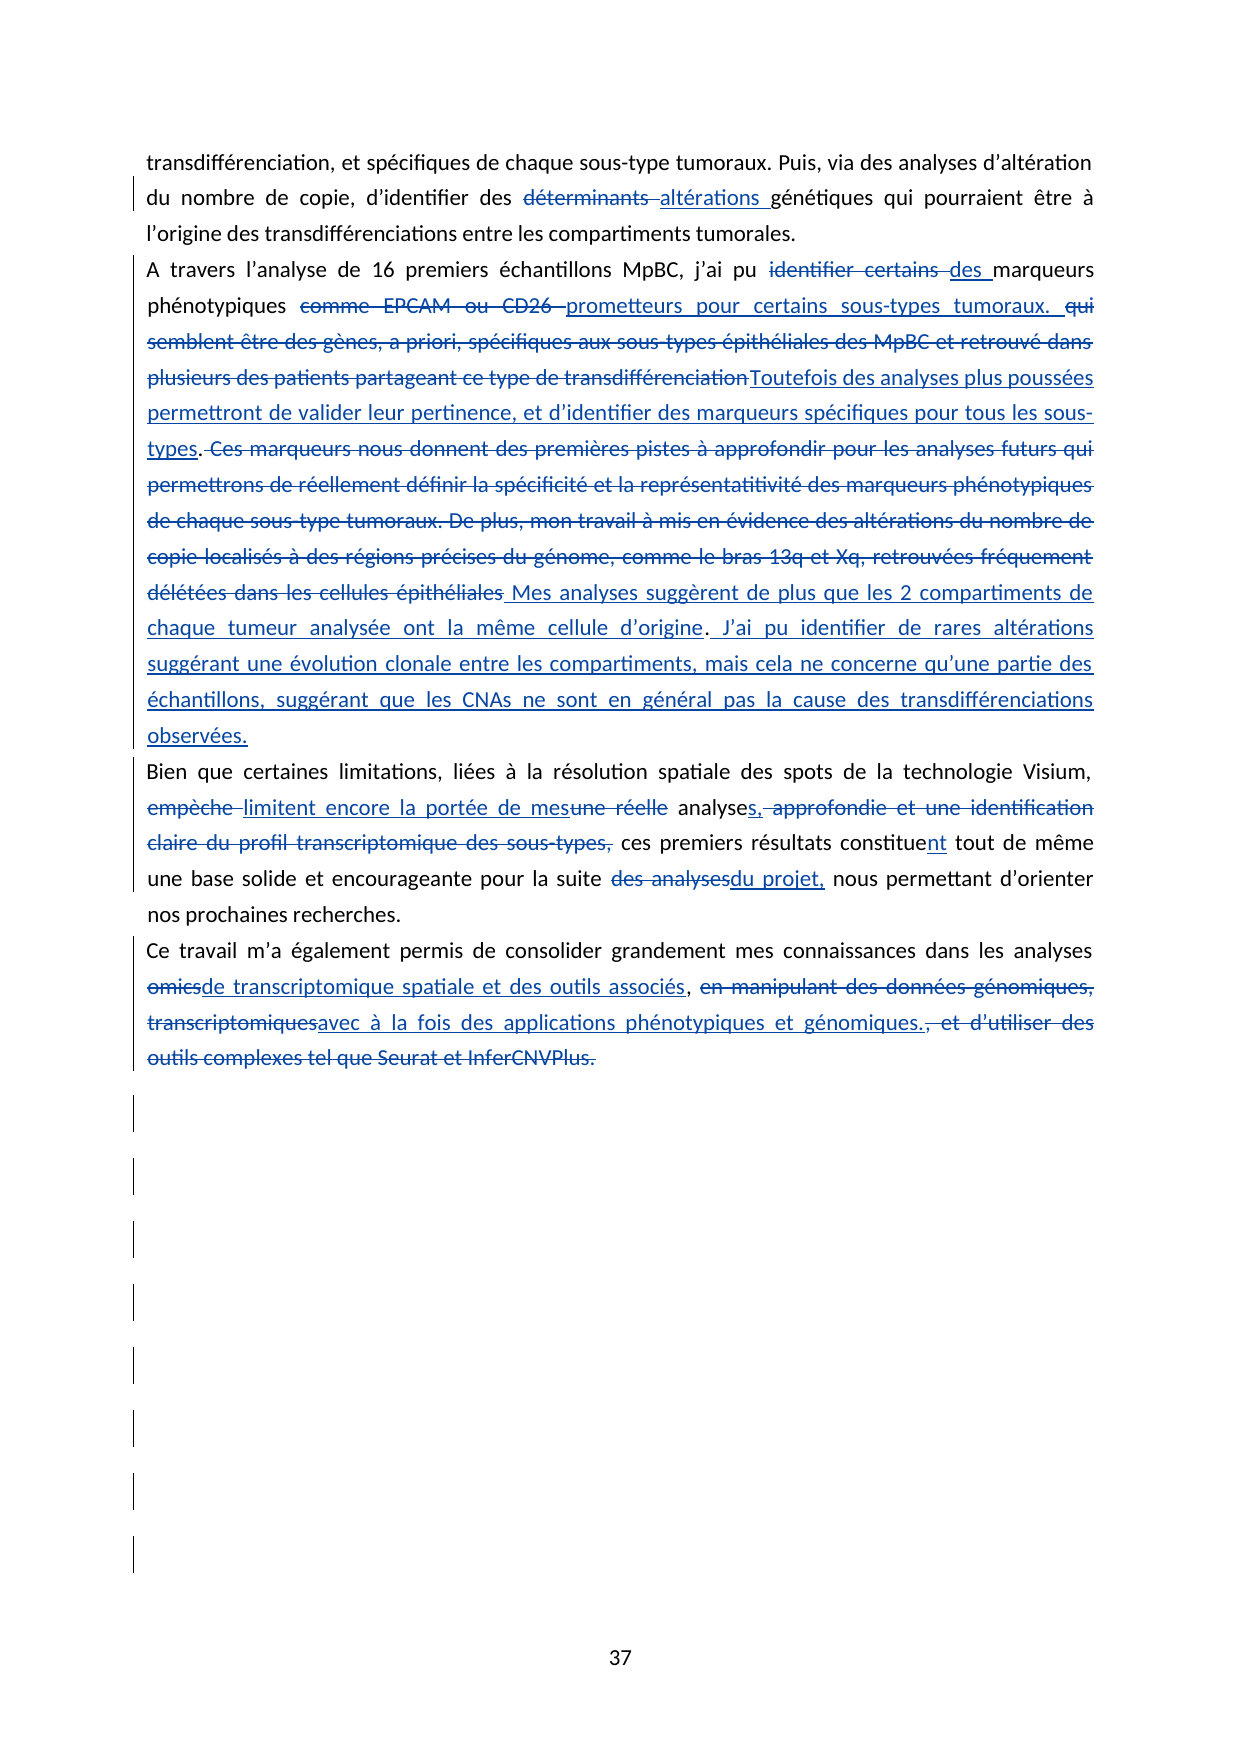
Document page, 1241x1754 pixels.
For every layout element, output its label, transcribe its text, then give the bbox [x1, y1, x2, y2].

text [146, 148, 1094, 247]
text A travers l’analyse de 16 premiers échantillons MpBC, j’ai pu marqueurs phénotypiques .. [146, 255, 1094, 749]
text Ce travail m’a également permis de consolider grandement mes connaissances dans les analyses , [146, 936, 1094, 1071]
text Bien que certaines limitations, liées à la résolution spatiale des spots de la technologie Visium, analyse ces premiers résultats constitue tout de même une base solide et encourageante pour la suite nous permettant d’orienter nos prochaines recherches. [146, 757, 1094, 928]
